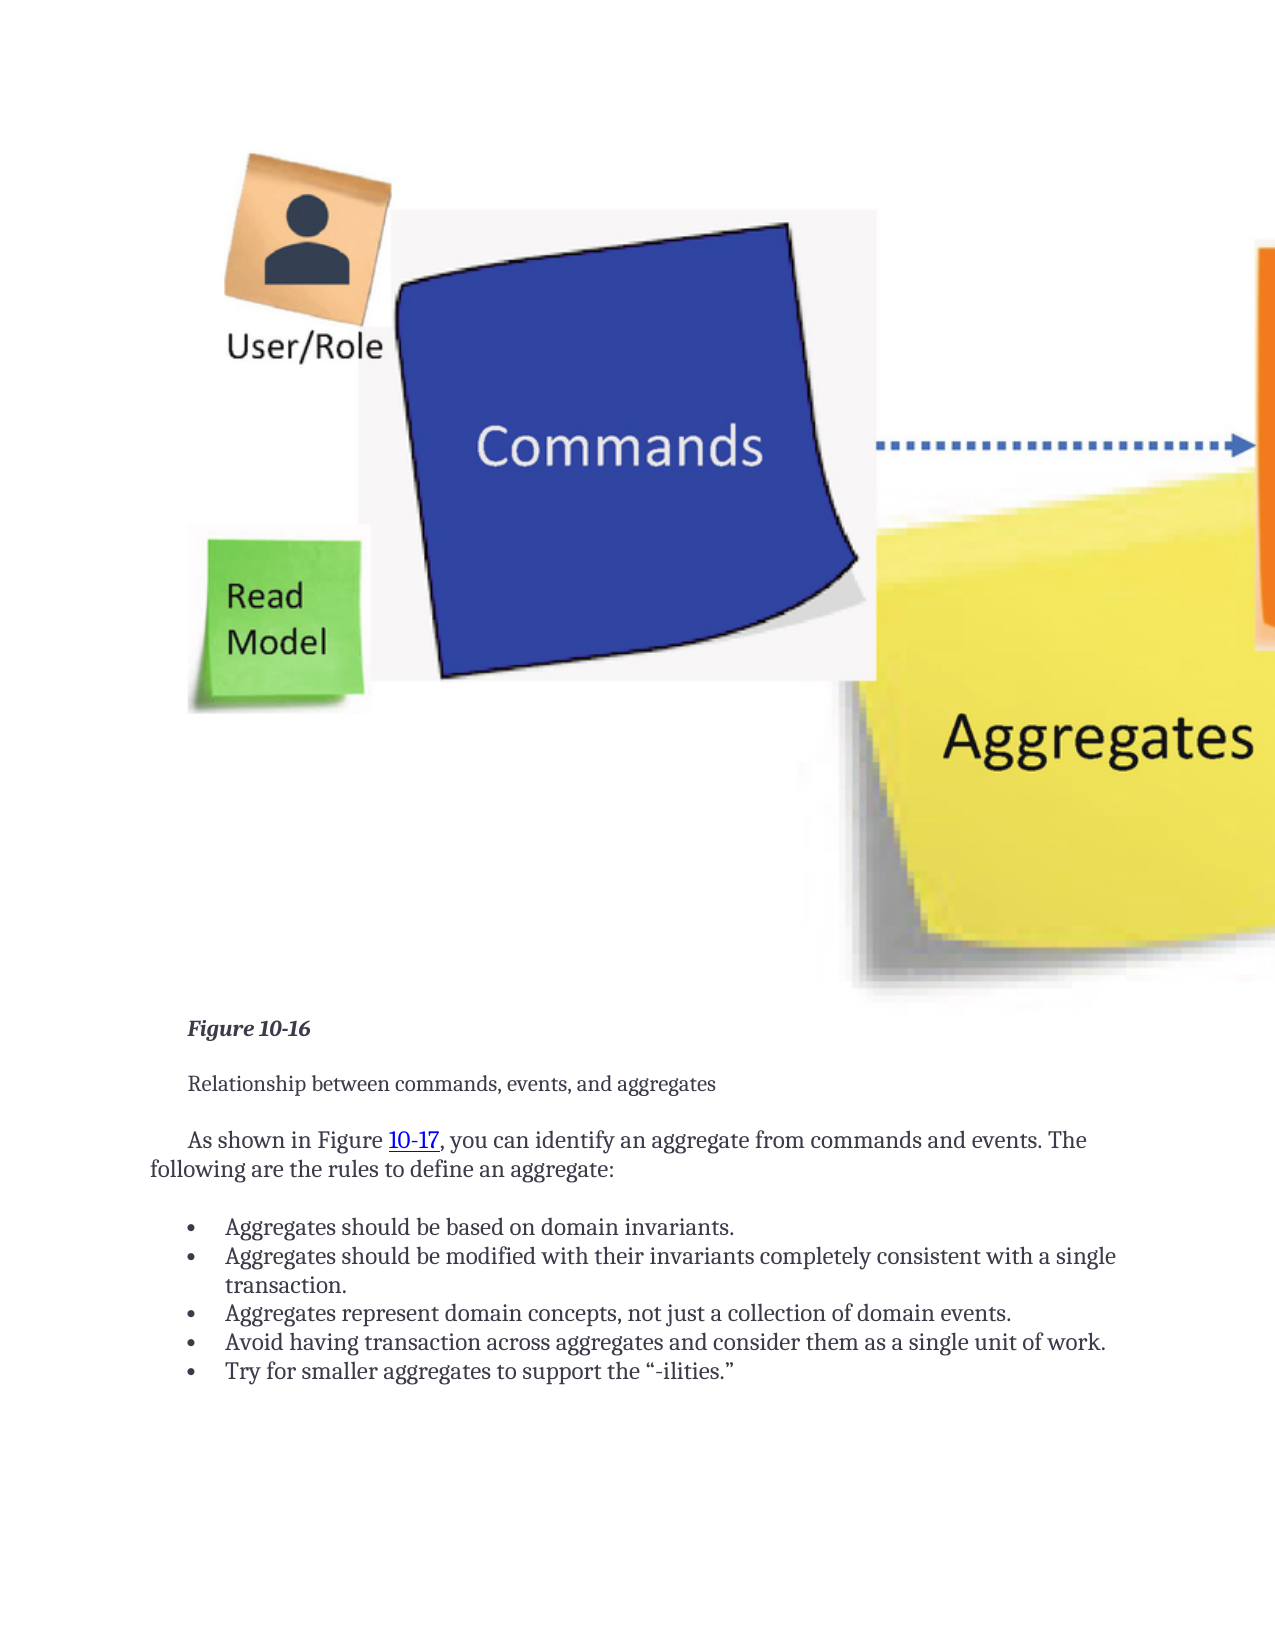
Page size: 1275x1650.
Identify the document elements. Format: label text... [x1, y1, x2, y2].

text Relationship between commands, events, and aggregates [150, 1071, 1125, 1097]
list Aggregates should be modified with their invariants completely consistent with a single transaction. [187, 1242, 1125, 1299]
list Try for smaller aggregates to support the “-ilities.” [187, 1357, 1125, 1386]
picture [187, 150, 1275, 1016]
text Figure 10-16 [150, 1015, 1125, 1042]
text As shown in Figure 10-17, you can identify an aggregate from commands and events. The following are the rules to define an aggregate: [150, 1126, 1125, 1184]
list Aggregates represent domain concepts, not just a collection of domain events. [187, 1299, 1125, 1328]
list Avoid having transaction across aggregates and consider them as a single unit of work. [187, 1328, 1125, 1357]
list Aggregates should be based on domain invariants. [187, 1213, 1125, 1242]
